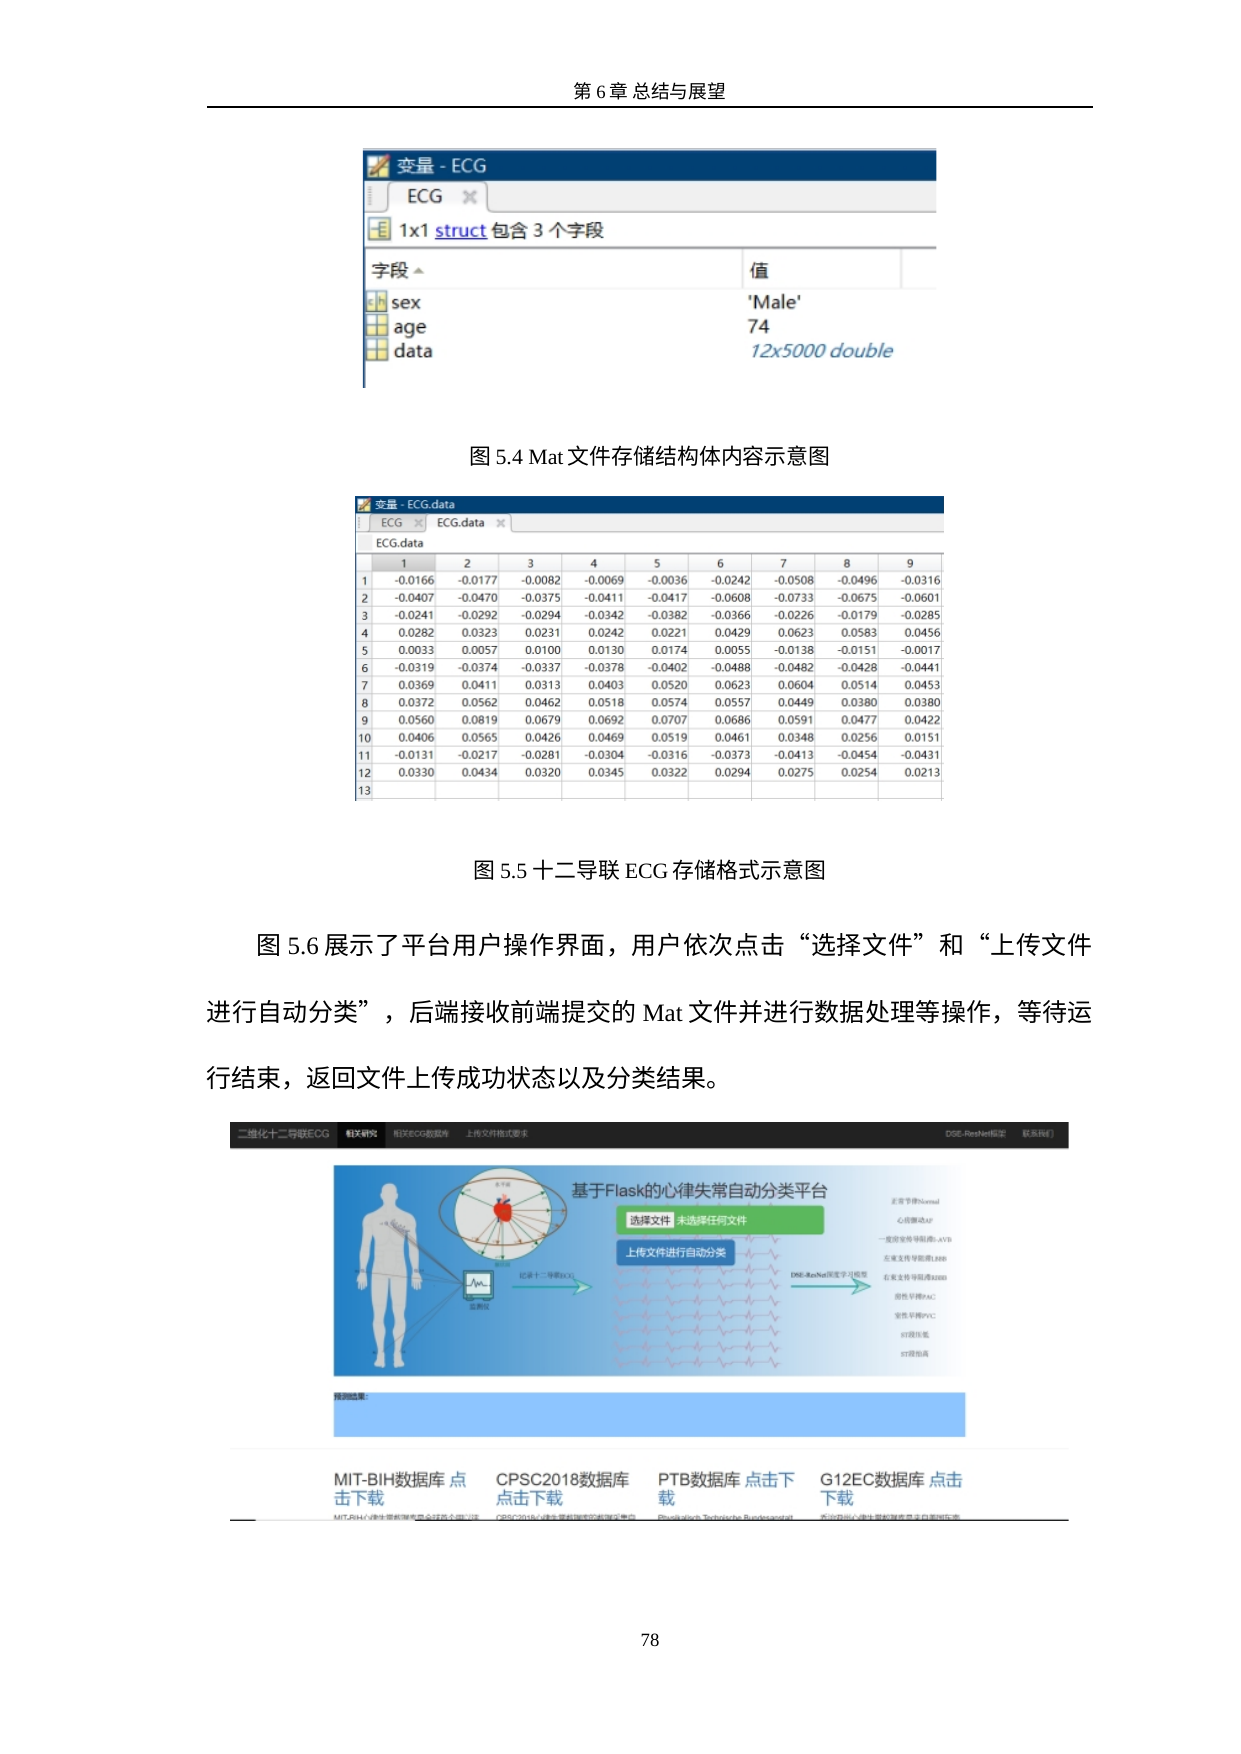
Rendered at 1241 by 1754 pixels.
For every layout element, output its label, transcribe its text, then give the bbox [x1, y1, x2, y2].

picture [230, 1122, 1070, 1521]
picture [355, 496, 944, 802]
picture [362, 148, 937, 388]
text 图5.4 Mat文件存储结构体内容示意图 [207, 438, 1093, 471]
text 图5.5 十二导联ECG存储格式示意图 [207, 853, 1093, 886]
text 图5.6展示了平台用户操作界面，用户依次点击“选择文件”和“上传文件进行自动分类”，后端接收前端提交的Mat文件并进行数据处理等操作，等待运行结束，返回文件上传成功状态以及分类结果。 [207, 911, 1093, 1109]
